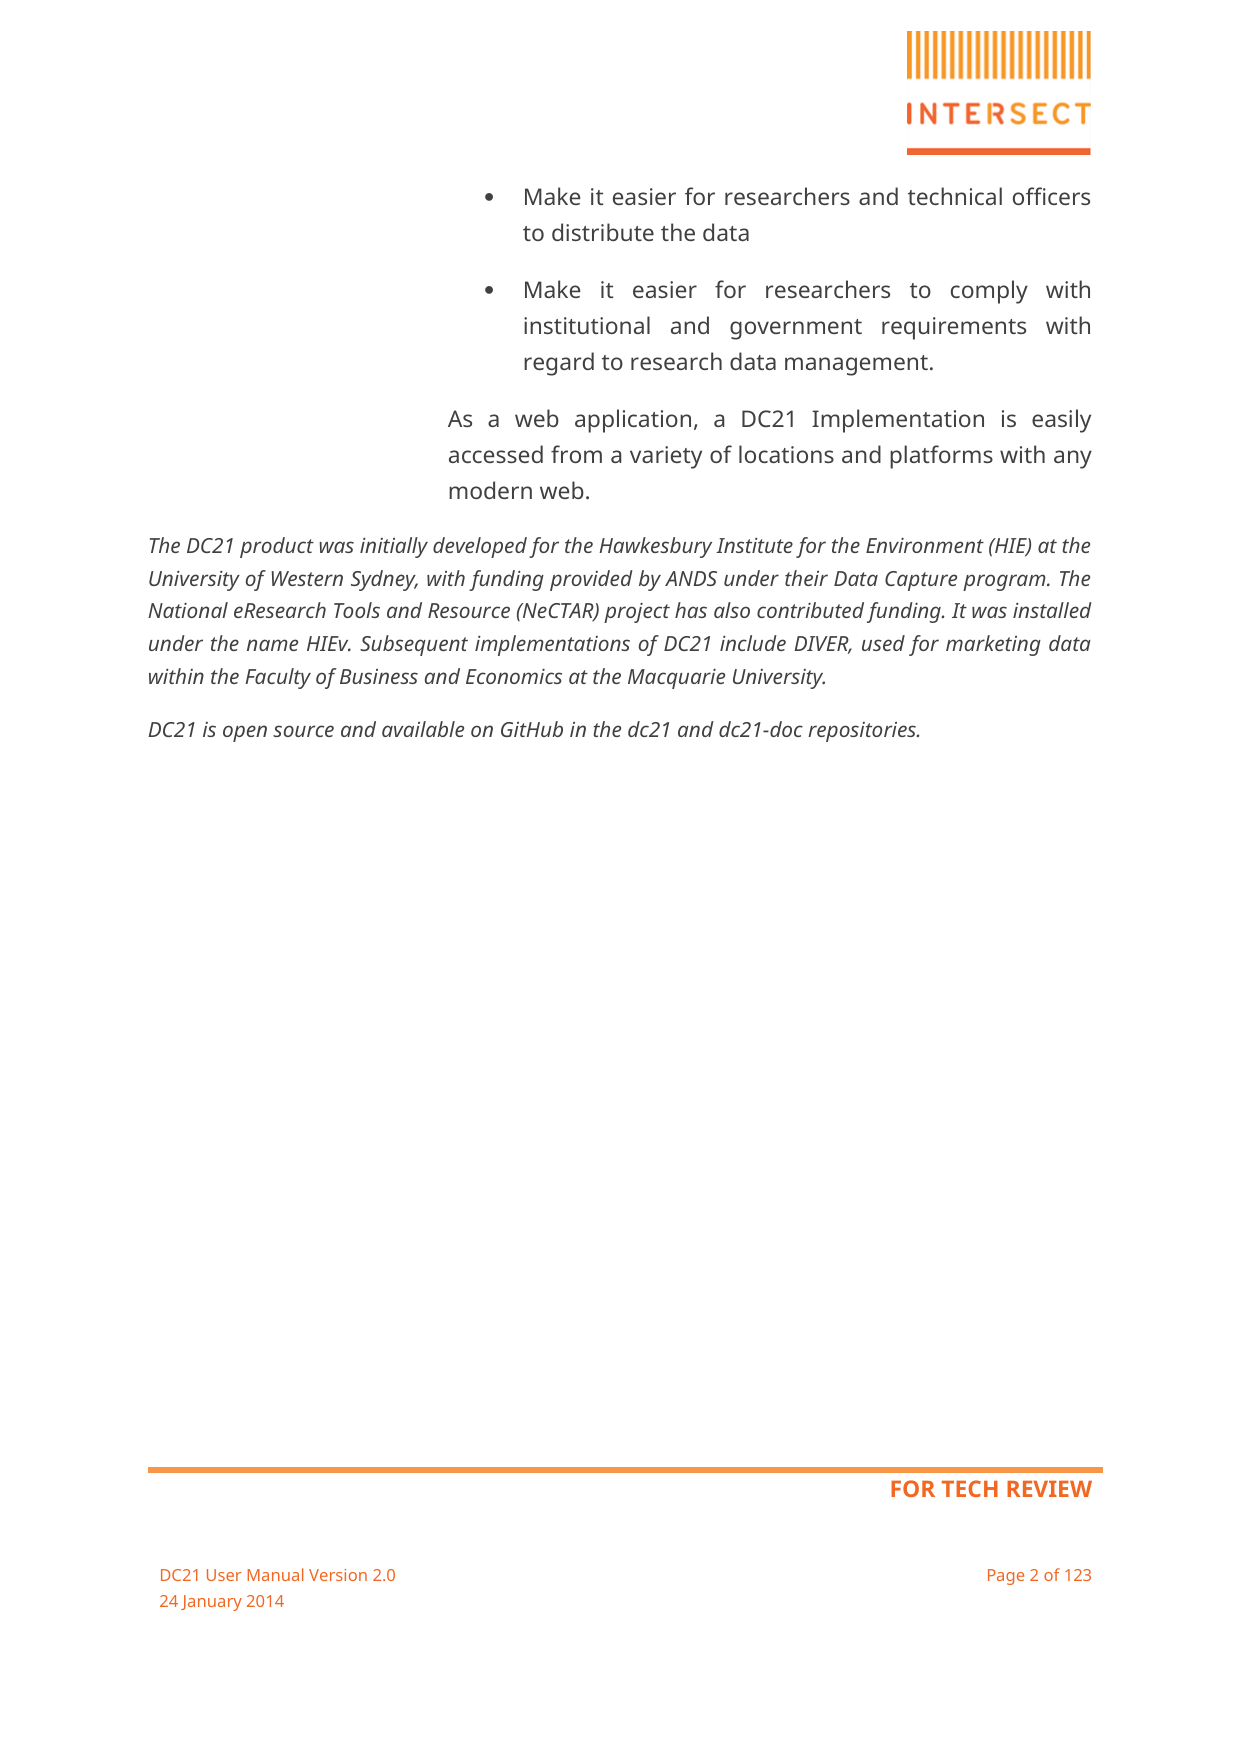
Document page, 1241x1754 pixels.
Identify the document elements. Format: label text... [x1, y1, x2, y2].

text DC21 is open source and available on GitHub in the dc21 and dc21-doc repositories. [148, 715, 1092, 744]
text The DC21 product was initially developed for the Hawkesbury Institute for the Environment (HIE) at the University of Western Sydney, with funding provided by ANDS under their Data Capture program. The National eResearch Tools and Resource (NeCTAR) project has also contributed funding. It was installed under the name HIEv. Subsequent implementations of DC21 include DIVER, used for marketing data within the Faculty of Business and Economics at the Macquarie University. [148, 531, 1092, 690]
text As a web application, a DC21 Implementation is easily accessed from a variety of locations and platforms with any modern web. [448, 403, 1092, 506]
picture [905, 29, 1093, 157]
list Make it easier for researchers to comply with institutional and government requirements with regard to research data management. [485, 274, 1092, 377]
list Make it easier for researchers and technical officers to distribute the data [485, 181, 1092, 248]
